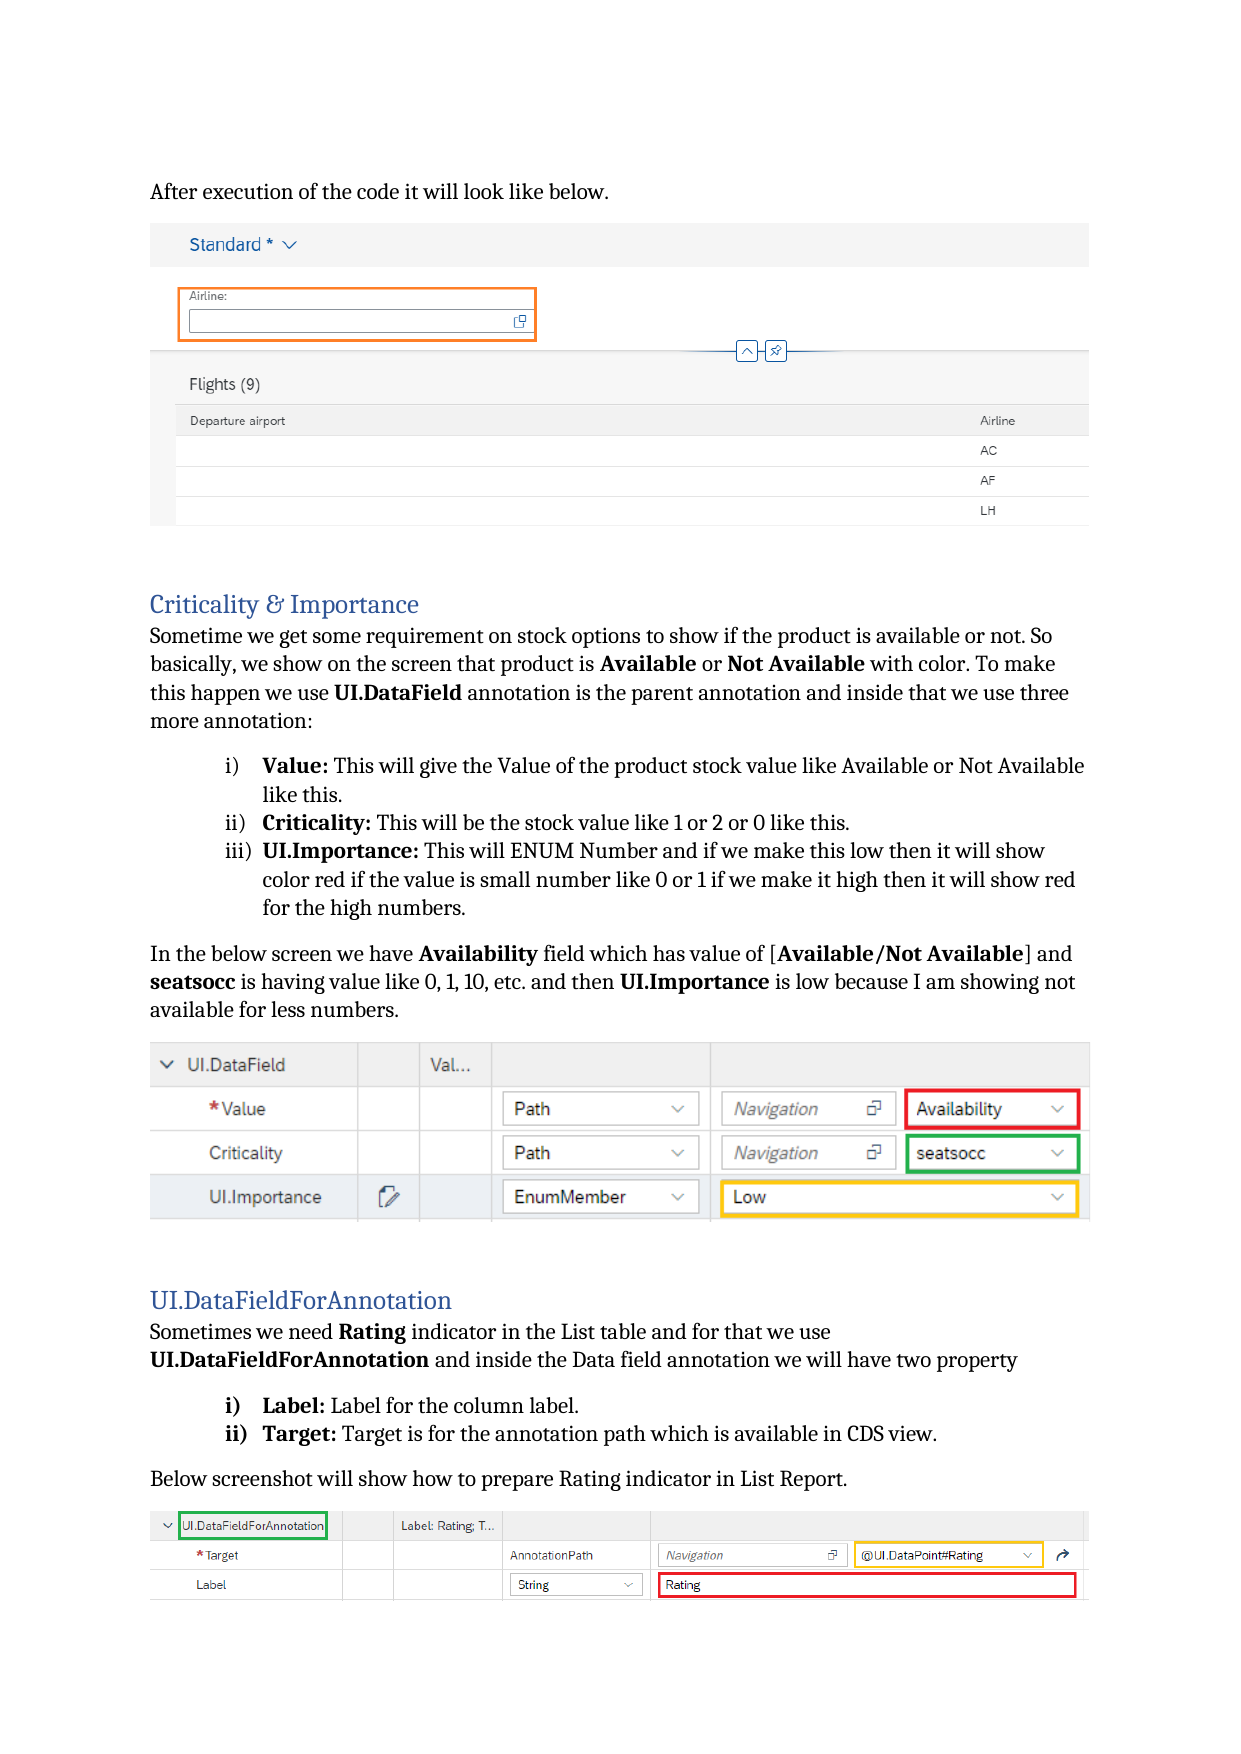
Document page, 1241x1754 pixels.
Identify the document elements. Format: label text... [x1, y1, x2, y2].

list Label: Label for the column label. [225, 1392, 1090, 1419]
subtitle Criticality & Importance [150, 589, 1090, 620]
list Target: Target is for the annotation path which is available in CDS view. [225, 1421, 1090, 1447]
text Below screenshot will show how to prepare Rating indicator in List Report. [150, 1466, 1090, 1492]
list Value: This will give the Value of the product stock value like Available or Not Available like this. [225, 753, 1090, 808]
text Sometimes we need Rating indicator in the List table and for that we use UI.DataFieldForAnnotation and inside the Data field annotation we will have two property [150, 1319, 1090, 1374]
picture [150, 1042, 1091, 1222]
picture [150, 1511, 1089, 1601]
text Sometime we get some requirement on stock options to show if the product is available or not. So basically, we show on the screen that product is Available or Not Available with color. To make this happen we use UI.DataField annotation is the parent annotation and inside that we use three more annotation: [150, 623, 1090, 734]
text After execution of the code it will look like below. [150, 150, 1090, 205]
subtitle UI.DataFieldForAnnotation [150, 1285, 1090, 1316]
picture [150, 223, 1089, 526]
text In the below screen we have Availability field which has value of [Available/Not Available] and seatsocc is having value like 0, 1, 10, etc. and then UI.Importance is low because I am showing not available for less numbers. [150, 940, 1090, 1023]
list Criticality: This will be the stock value like 1 or 2 or 0 like this. [225, 810, 1090, 836]
list UI.Importance: This will ENUM Number and if we make this low then it will show color red if the value is small number like 0 or 1 if we make it high then it will show red for the high numbers. [225, 838, 1090, 922]
